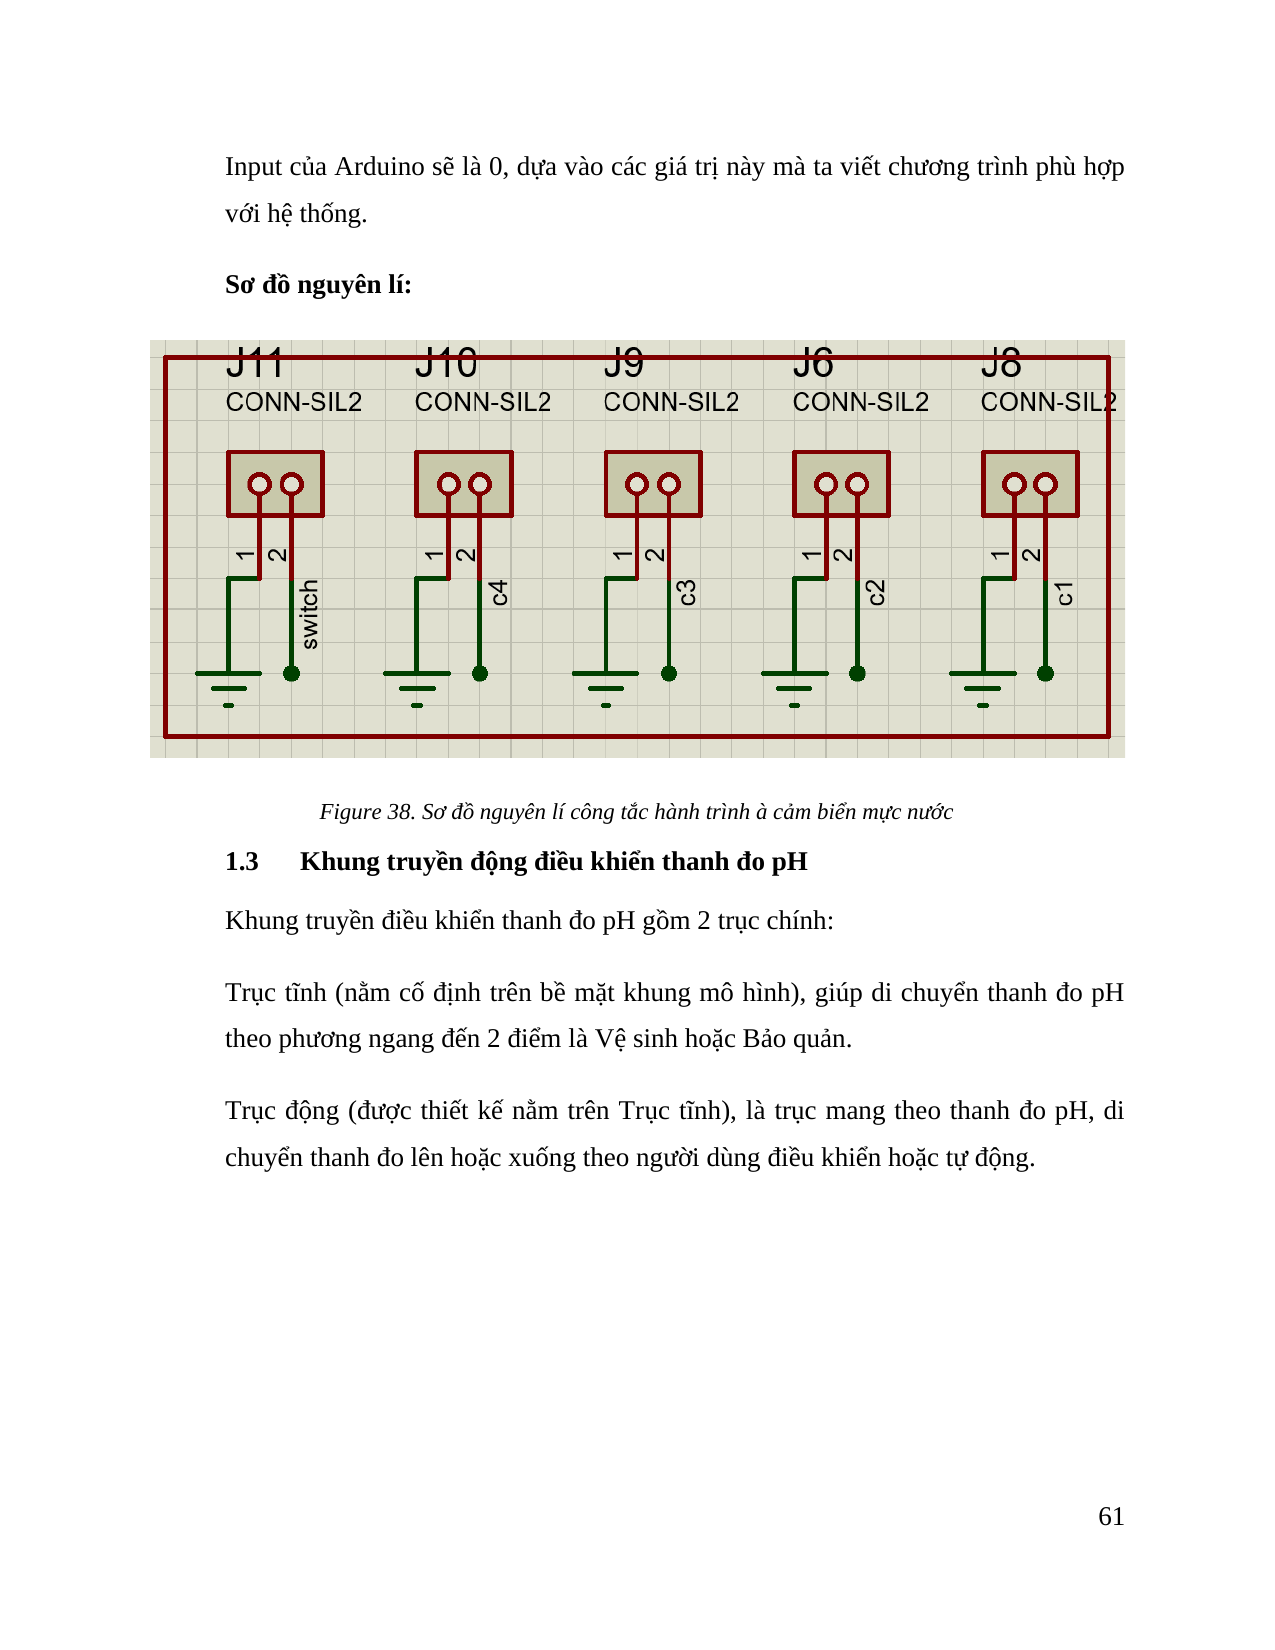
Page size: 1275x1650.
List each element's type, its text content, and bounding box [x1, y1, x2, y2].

picture [150, 340, 1125, 758]
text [225, 150, 1125, 228]
text Trục tĩnh (nằm cố định trên bề mặt khung mô hình), giúp di chuyển thanh đo pH theo phương ngang đến 2 điểm là Vệ sinh hoặc Bảo quản. [225, 976, 1125, 1053]
subtitle 1.3 Khung truyền động điều khiển thanh đo pH [225, 845, 1125, 876]
text Trục động (được thiết kế nằm trên Trục tĩnh), là trục mang theo thanh đo pH, di chuyển thanh đo lên hoặc xuống theo người dùng điều khiển hoặc tự động. [225, 1094, 1125, 1172]
text Khung truyền điều khiển thanh đo pH gồm 2 trục chính: [225, 904, 1125, 935]
text Sơ đồ nguyên lí: [225, 268, 1125, 299]
text Figure 38. Sơ đồ nguyên lí công tắc hành trình à cảm biển mực nước [150, 798, 1125, 824]
